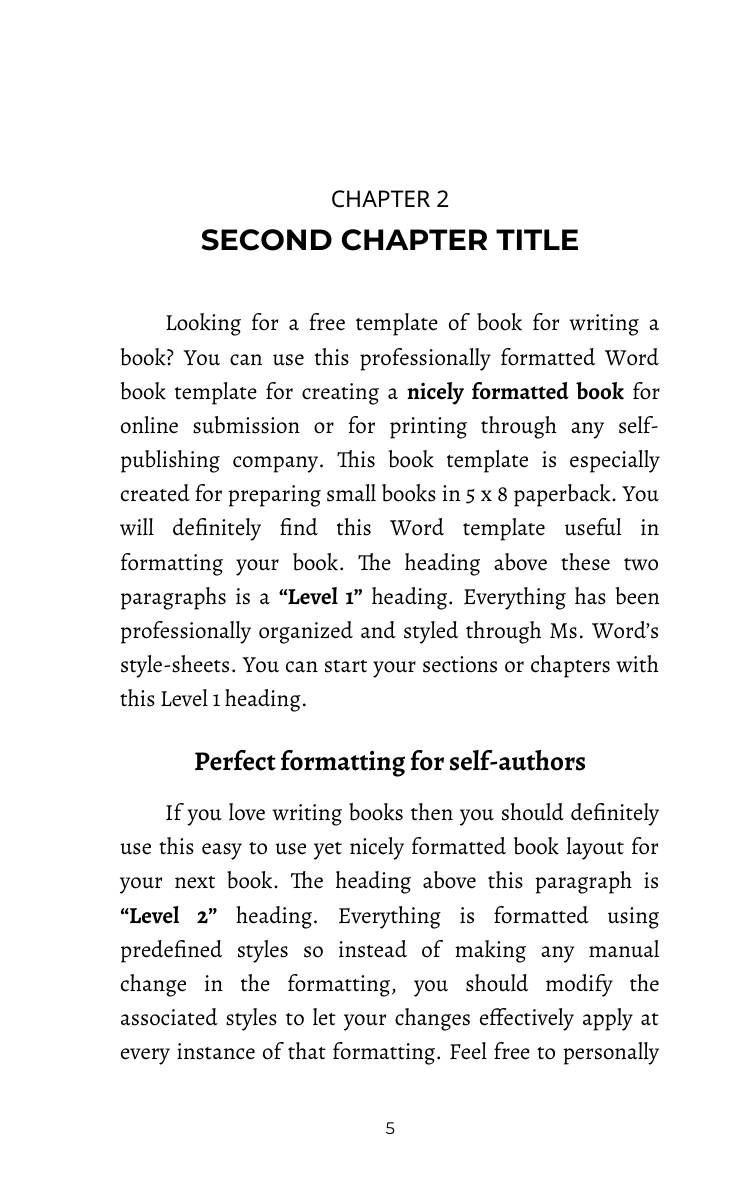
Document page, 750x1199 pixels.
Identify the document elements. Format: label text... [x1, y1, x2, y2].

text Looking for a free template of book for writing a book? You can use this professionally formatted Word book template for creating a nicely formatted book for online submission or for printing through any self-publishing company. This book template is especially created for preparing small books in 5 x 8 paperback. You will definitely find this Word template useful in formatting your book. The heading above these two paragraphs is a “Level 1” heading. Everything has been professionally organized and styled through Ms. Word’s style-sheets. You can start your sections or chapters with this Level 1 heading. [120, 307, 660, 714]
subtitle Second Chapter Title [165, 222, 615, 257]
subtitle Perfect formatting for self-authors [120, 742, 660, 779]
text Chapter 2 [120, 183, 660, 214]
